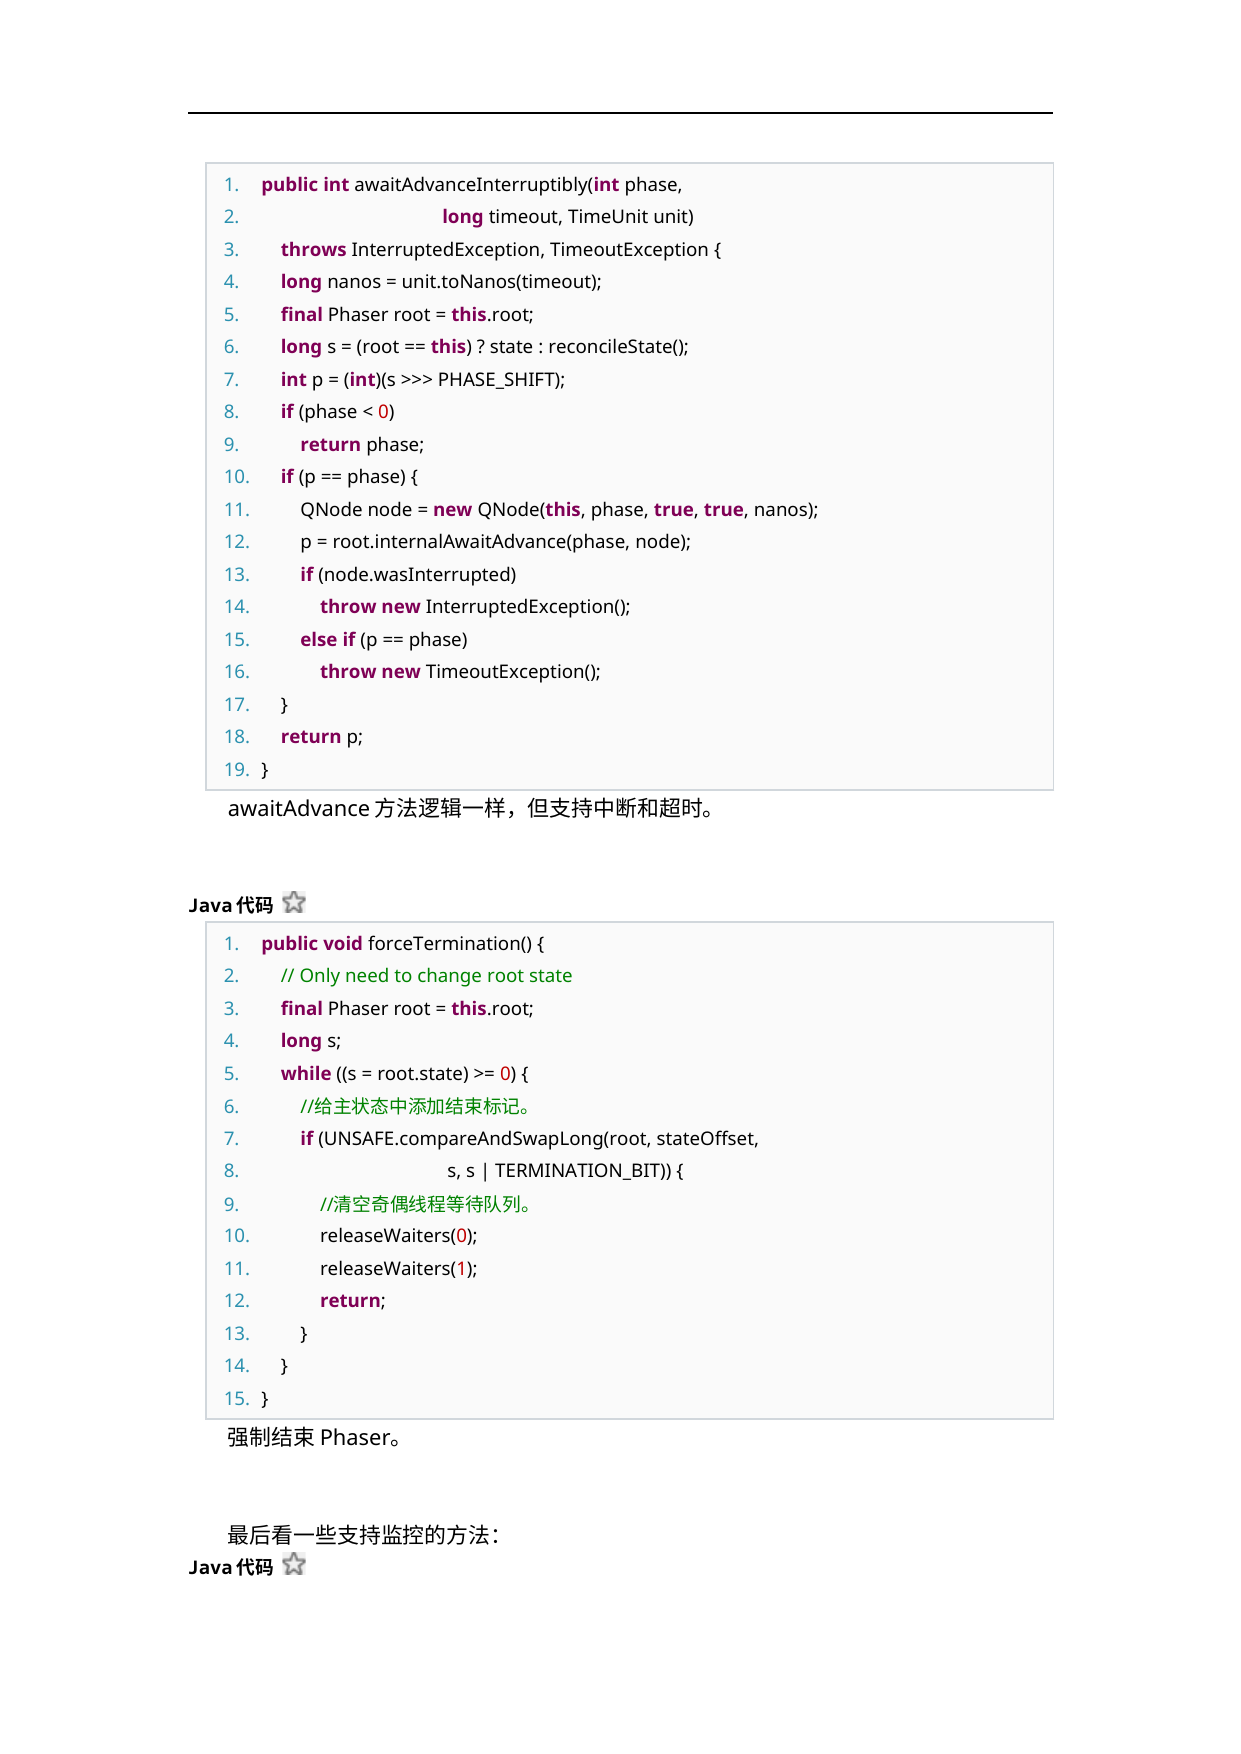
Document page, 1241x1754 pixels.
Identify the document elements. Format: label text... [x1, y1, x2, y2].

list while ((s = root.state) >= 0) { [207, 1051, 1053, 1083]
list return phase; [207, 422, 1053, 454]
list releaseWaiters(1); [207, 1246, 1053, 1278]
list long s = (root == this) ? state : reconcileState(); [207, 324, 1053, 357]
list final Phaser root = this.root; [207, 292, 1053, 324]
list } [207, 747, 1053, 789]
list } [207, 1376, 1053, 1418]
picture [282, 891, 306, 913]
list //清空奇偶线程等待队列。 [207, 1181, 1053, 1213]
list throw new TimeoutException(); [207, 649, 1053, 682]
list long nanos = unit.toNanos(timeout); [207, 259, 1053, 292]
list if (node.wasInterrupted) [207, 552, 1053, 584]
text 最后看一些支持监控的方法： [187, 1517, 1053, 1550]
text 强制结束Phaser。 [187, 1420, 1053, 1452]
list throws InterruptedException, TimeoutException { [207, 227, 1053, 259]
list if (phase < 0) [207, 389, 1053, 422]
list public int awaitAdvanceInterruptibly(int phase, [207, 164, 1053, 194]
list long s; [207, 1018, 1053, 1051]
list s, s | TERMINATION_BIT)) { [207, 1148, 1053, 1181]
list releaseWaiters(0); [207, 1213, 1053, 1246]
list final Phaser root = this.root; [207, 986, 1053, 1018]
list return; [207, 1278, 1053, 1311]
list QNode node = new QNode(this, phase, true, true, nanos); [207, 487, 1053, 519]
list public void forceTermination() { [207, 923, 1053, 953]
list } [207, 682, 1053, 714]
list if (UNSAFE.compareAndSwapLong(root, stateOffset, [207, 1116, 1053, 1148]
text awaitAdvance方法逻辑一样，但支持中断和超时。 [187, 791, 1053, 823]
text Java代码 [187, 888, 1053, 921]
text Java代码 [187, 1550, 1053, 1582]
list long timeout, TimeUnit unit) [207, 194, 1053, 227]
list //给主状态中添加结束标记。 [207, 1083, 1053, 1116]
list int p = (int)(s >>> PHASE_SHIFT); [207, 357, 1053, 389]
list return p; [207, 714, 1053, 747]
list else if (p == phase) [207, 617, 1053, 649]
list if (p == phase) { [207, 454, 1053, 487]
list throw new InterruptedException(); [207, 584, 1053, 617]
list p = root.internalAwaitAdvance(phase, node); [207, 519, 1053, 552]
list } [207, 1343, 1053, 1376]
picture [282, 1552, 306, 1575]
list // Only need to change root state [207, 953, 1053, 986]
list } [207, 1311, 1053, 1343]
